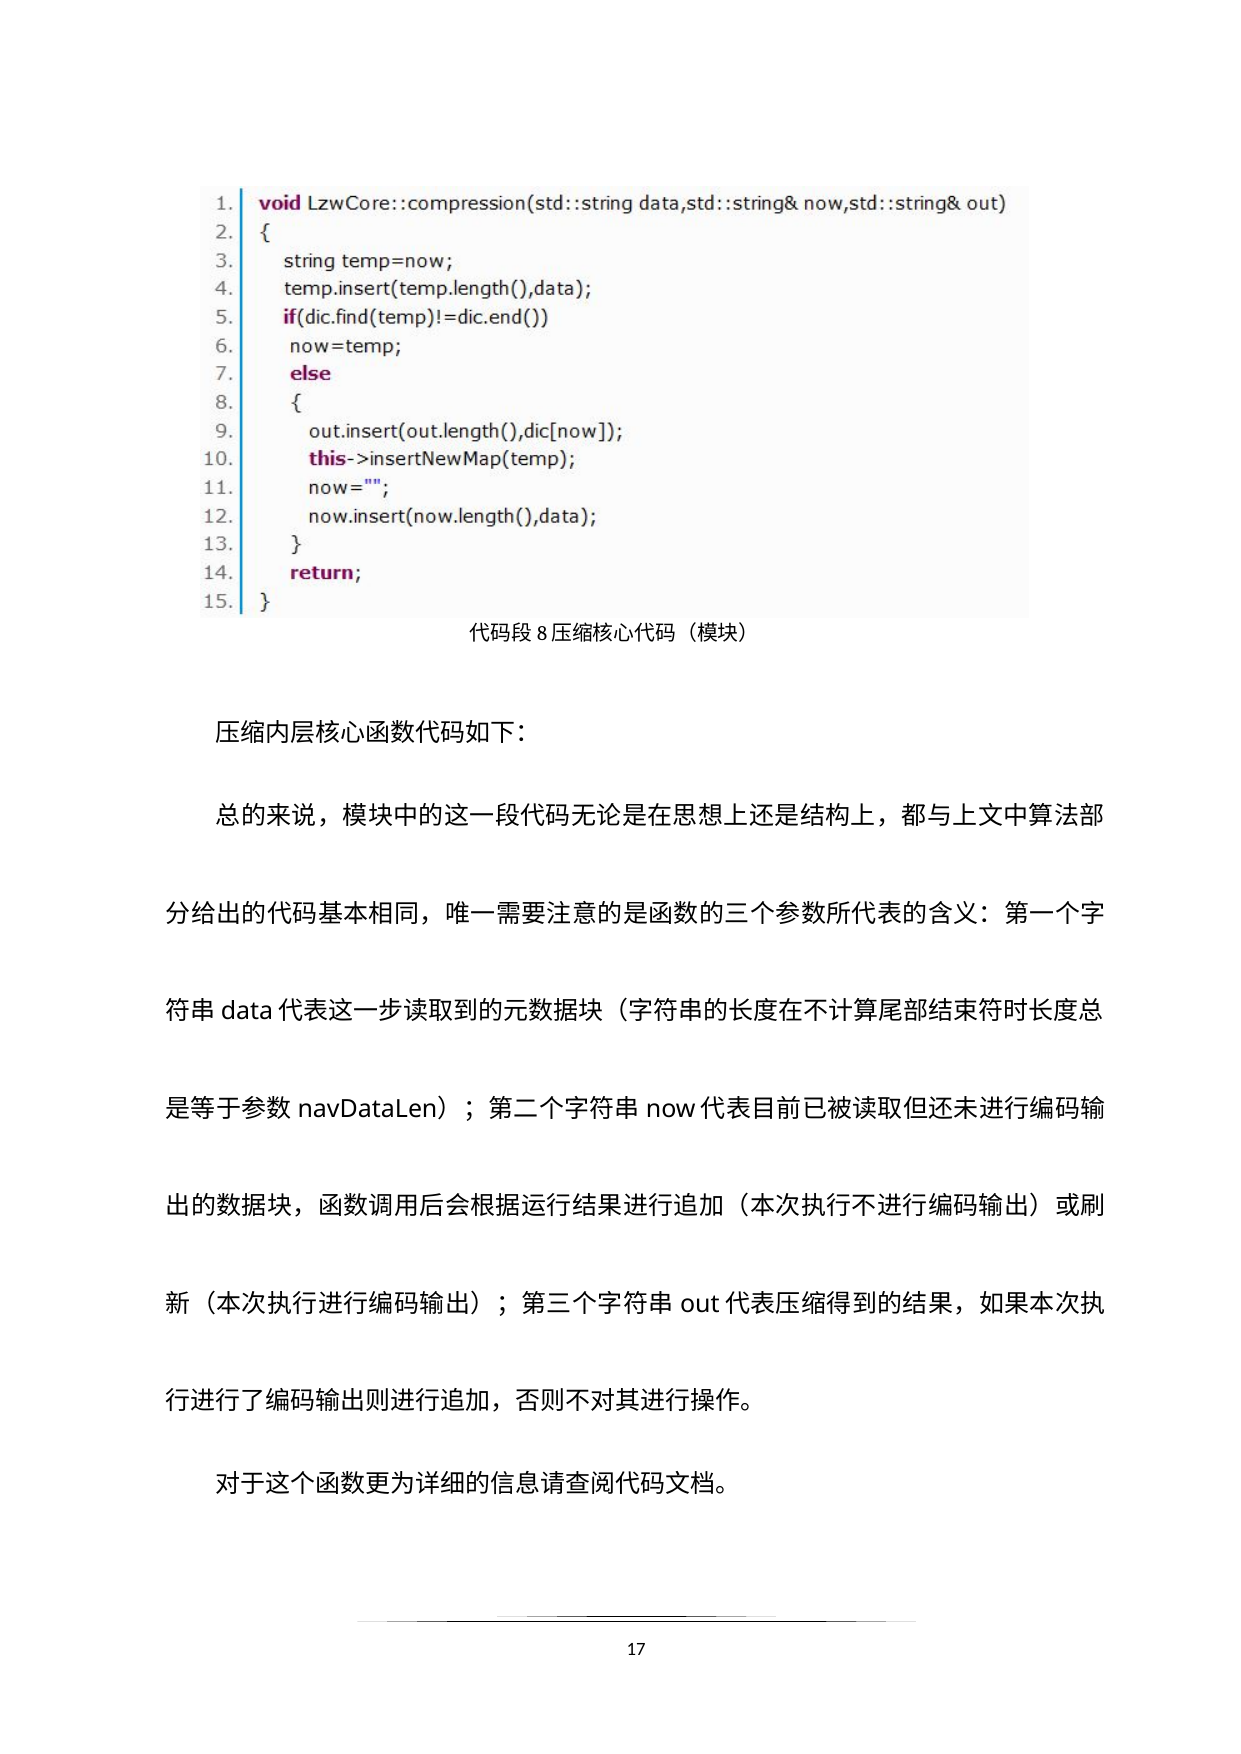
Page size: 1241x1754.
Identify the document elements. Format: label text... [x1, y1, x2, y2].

picture [200, 186, 1029, 618]
text 对于这个函数更为详细的信息请查阅代码文档。 [165, 1449, 1106, 1514]
text 总的来说，模块中的这一段代码无论是在思想上还是结构上，都与上文中算法部分给出的代码基本相同，唯一需要注意的是函数的三个参数所代表的含义：第一个字符串data代表这一步读取到的元数据块（字符串的长度在不计算尾部结束符时长度总是等于参数navDataLen）；第二个字符串now代表目前已被读取但还未进行编码输出的数据块，函数调用后会根据运行结果进行追加（本次执行不进行编码输出）或刷新（本次执行进行编码输出）；第三个字符串out代表压缩得到的结果，如果本次执行进行了编码输出则进行追加，否则不对其进行操作。 [165, 781, 1106, 1431]
